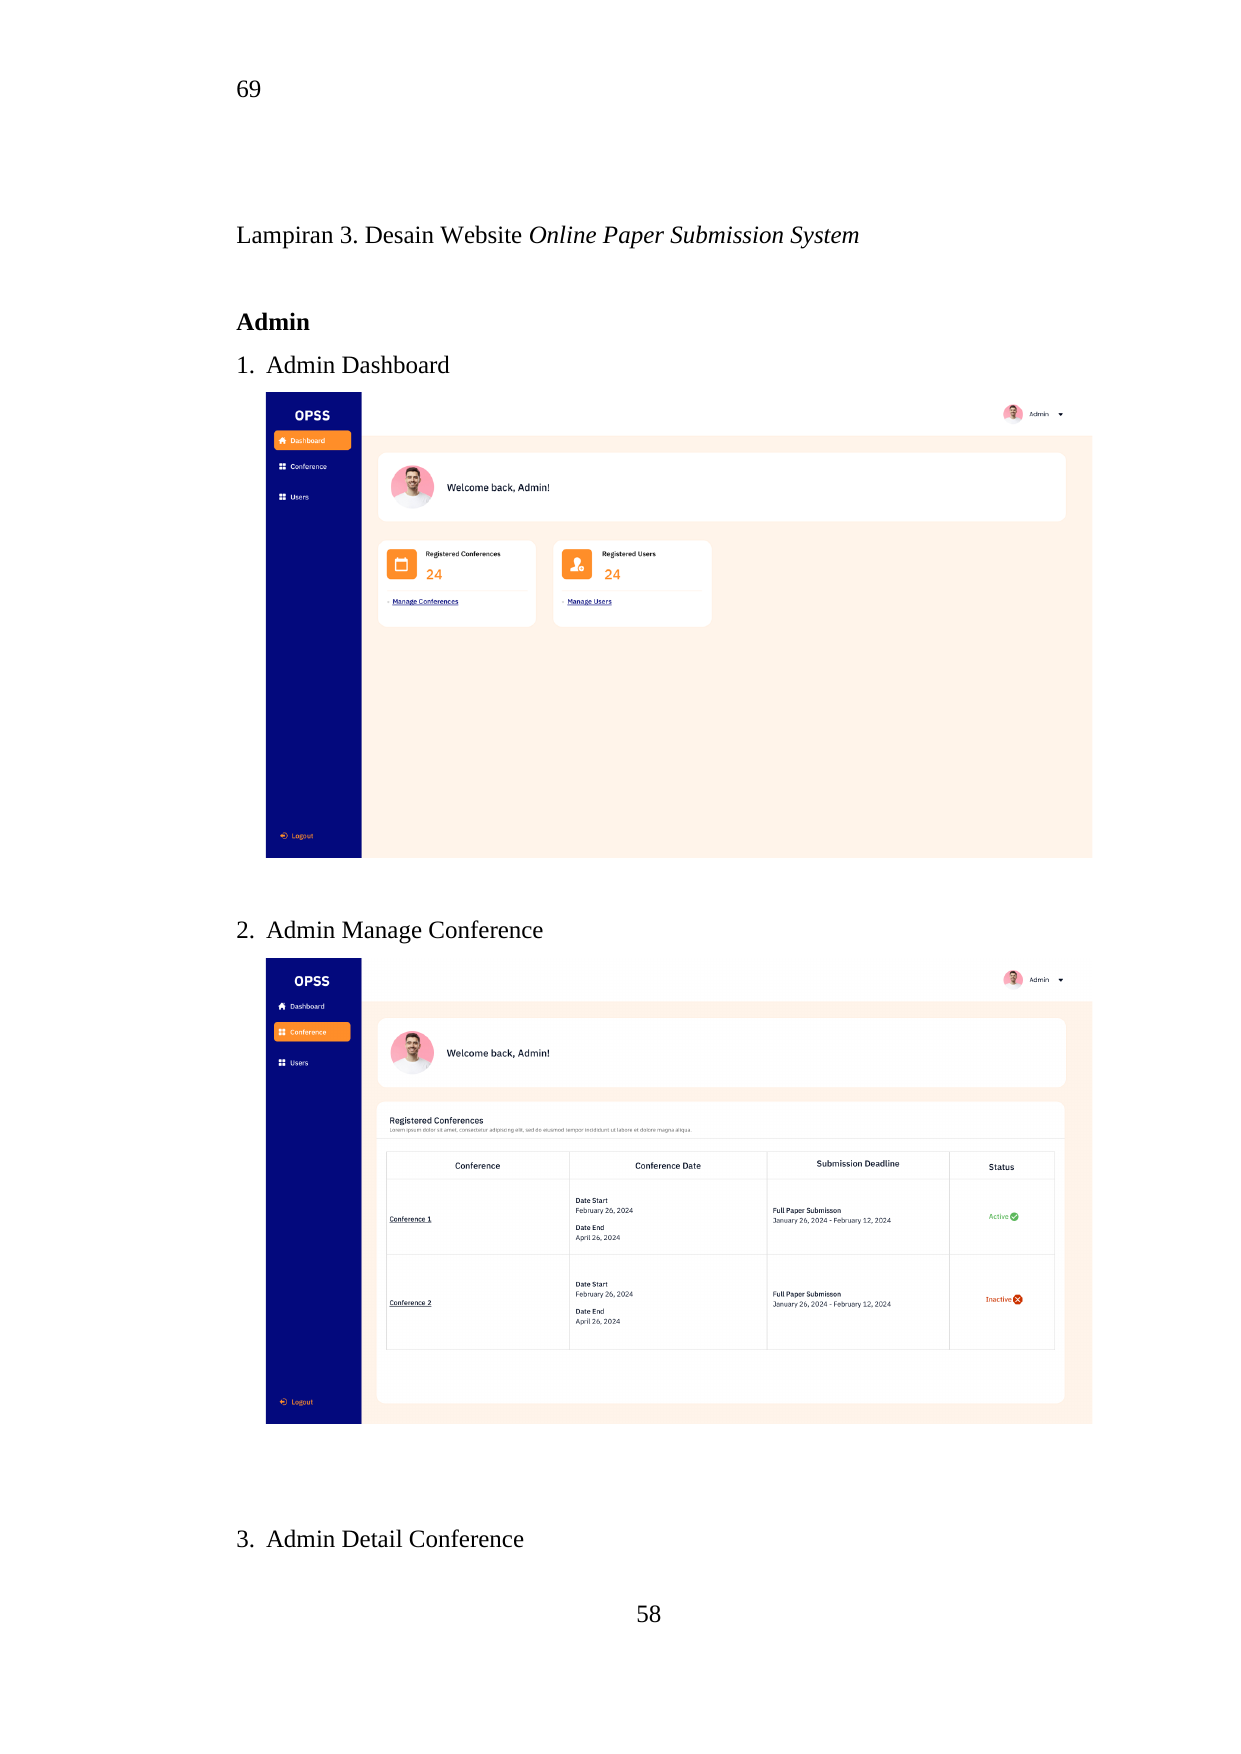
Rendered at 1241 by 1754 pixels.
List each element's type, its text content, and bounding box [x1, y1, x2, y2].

picture [265, 392, 1093, 858]
picture [265, 958, 1093, 1424]
list Admin Dashboard [236, 350, 1063, 378]
list Admin Detail Conference [236, 1524, 1063, 1553]
text Admin [236, 307, 1063, 335]
list Admin Manage Conference [236, 915, 1063, 944]
text Lampiran 3. Desain Website Online Paper Submission System [236, 220, 1063, 249]
